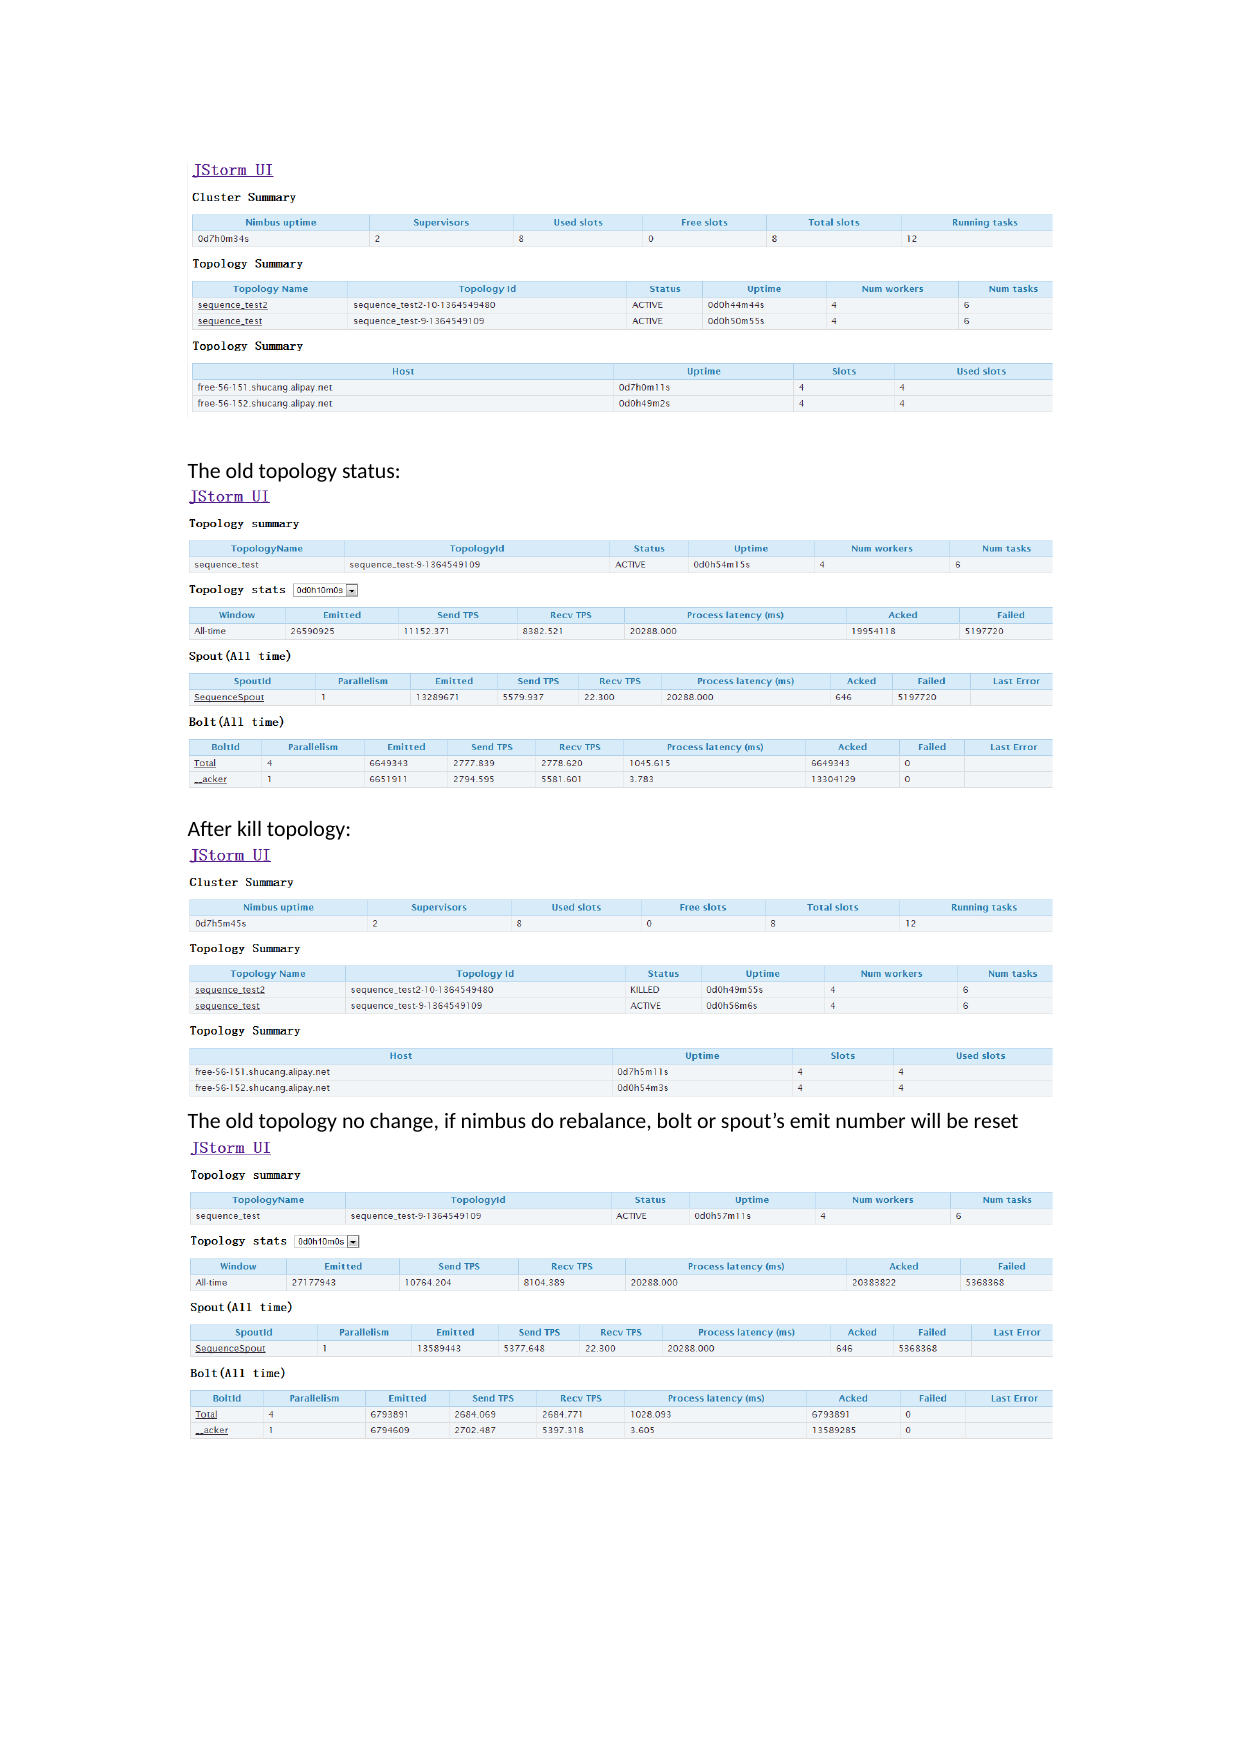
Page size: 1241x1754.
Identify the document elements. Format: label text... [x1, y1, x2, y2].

picture [187, 844, 1053, 1101]
picture [187, 162, 1053, 418]
picture [187, 487, 1053, 793]
text The old topology status: [187, 454, 1053, 487]
picture [187, 1137, 1053, 1442]
text After kill topology: [187, 812, 1053, 844]
text The old topology no change, if nimbus do rebalance, bolt or spout’s emit number will be reset [187, 1104, 1053, 1137]
